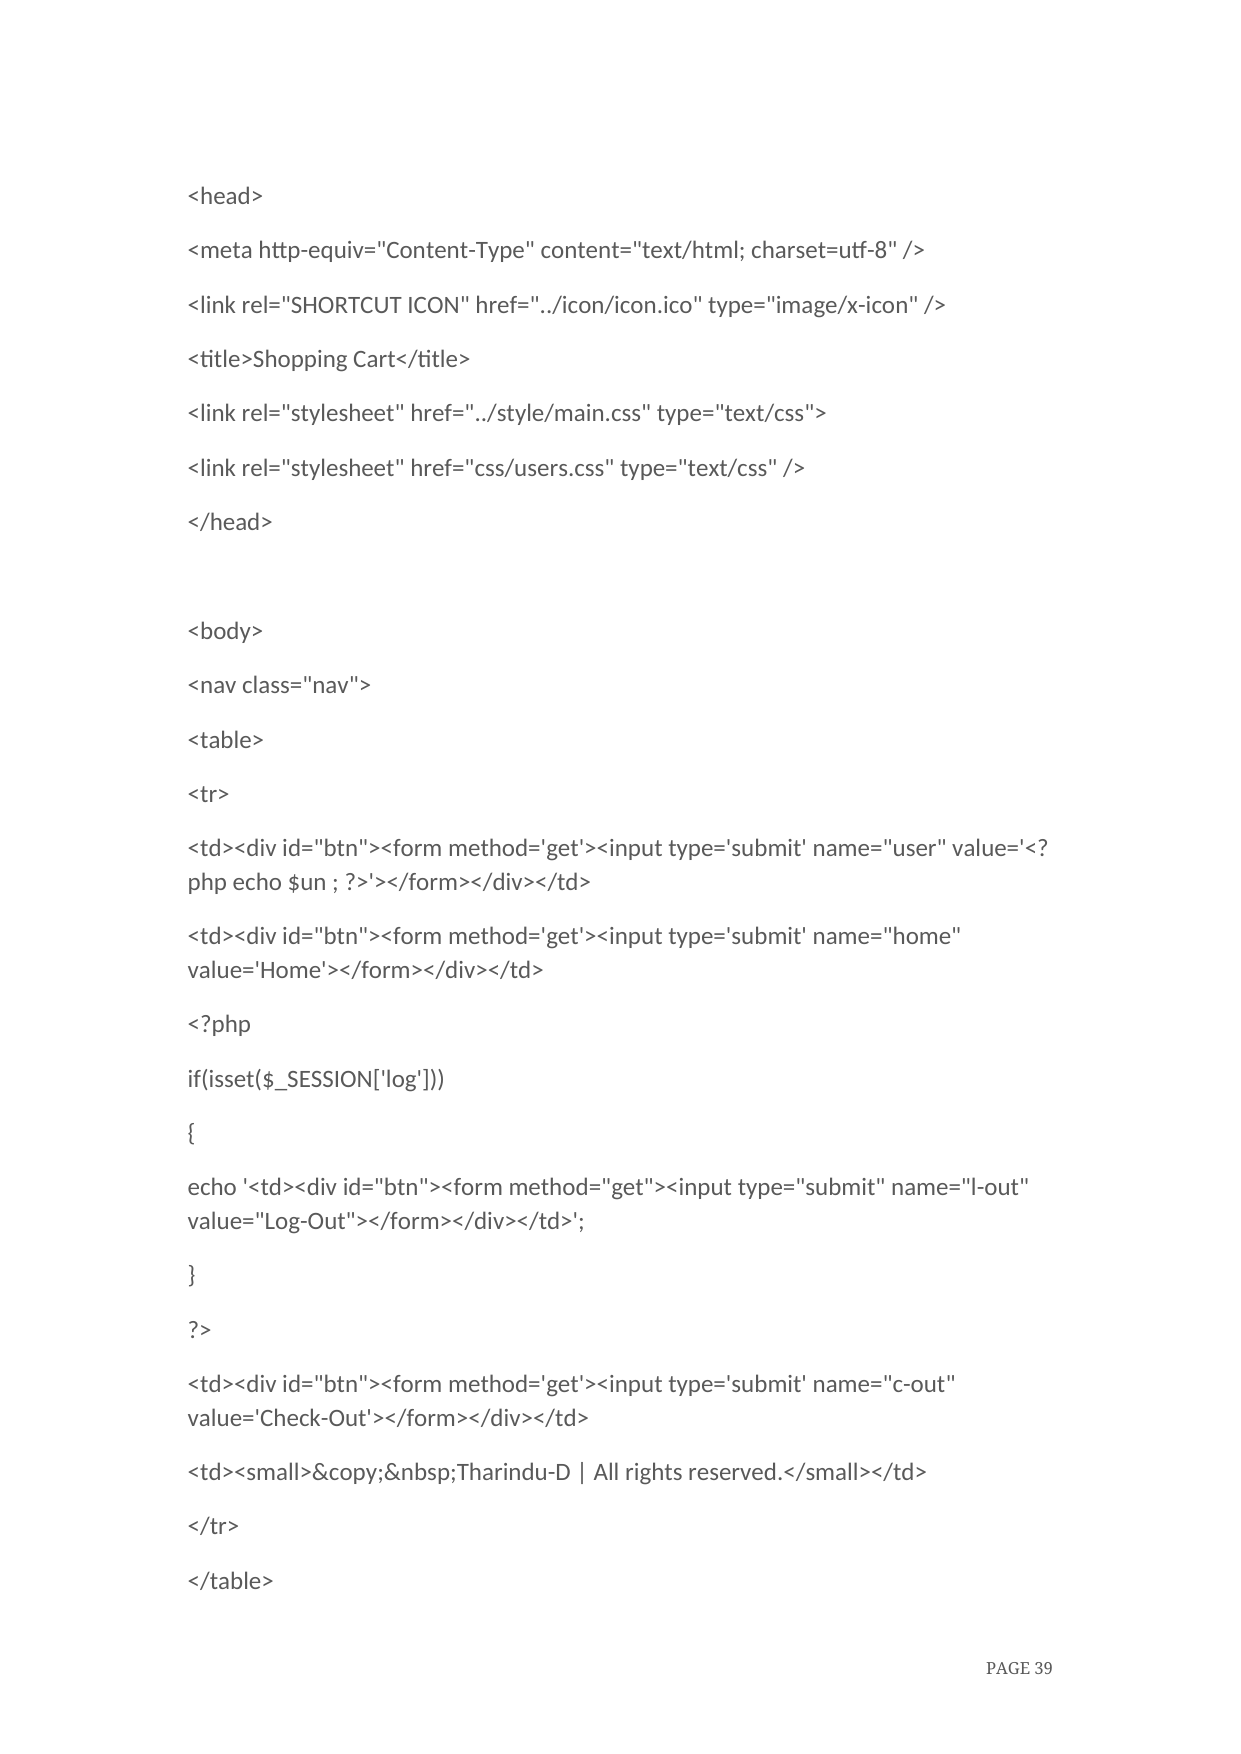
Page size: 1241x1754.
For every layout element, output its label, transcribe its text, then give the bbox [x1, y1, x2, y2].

text <title>Shopping Cart</title> [187, 343, 1053, 374]
text </head> [187, 506, 1053, 537]
text </table> [187, 1565, 1053, 1595]
text <link rel="SHORTCUT ICON" href="../icon/icon.ico" type="image/x-icon" /> [187, 289, 1053, 319]
text <link rel="stylesheet" href="../style/main.css" type="text/css"> [187, 397, 1053, 428]
text <head> [187, 180, 1053, 211]
text if(isset($_SESSION['log'])) [187, 1063, 1053, 1093]
text <body> [187, 615, 1053, 646]
text ?> [187, 1314, 1053, 1344]
text <tr> [187, 778, 1053, 809]
text <?php [187, 1008, 1053, 1039]
text <meta http-equiv="Content-Type" content="text/html; charset=utf-8" /> [187, 234, 1053, 265]
text <td><div id="btn"><form method='get'><input type='submit' name="home" value='Home'></form></div></td> [187, 920, 1053, 984]
text <link rel="stylesheet" href="css/users.css" type="text/css" /> [187, 452, 1053, 482]
text <td><small>&copy;&nbsp;Tharindu-D | All rights reserved.</small></td> [187, 1456, 1053, 1487]
text echo '<td><div id="btn"><form method="get"><input type="submit" name="l-out" value="Log-Out"></form></div></td>'; [187, 1171, 1053, 1236]
text <td><div id="btn"><form method='get'><input type='submit' name="c-out" value='Check-Out'></form></div></td> [187, 1368, 1053, 1432]
text } [187, 1259, 1053, 1290]
text <nav class="nav"> [187, 669, 1053, 700]
text </tr> [187, 1510, 1053, 1541]
text <td><div id="btn"><form method='get'><input type='submit' name="user" value='<?php echo $un ; ?>'></form></div></td> [187, 832, 1053, 897]
text { [187, 1117, 1053, 1148]
text <table> [187, 724, 1053, 754]
